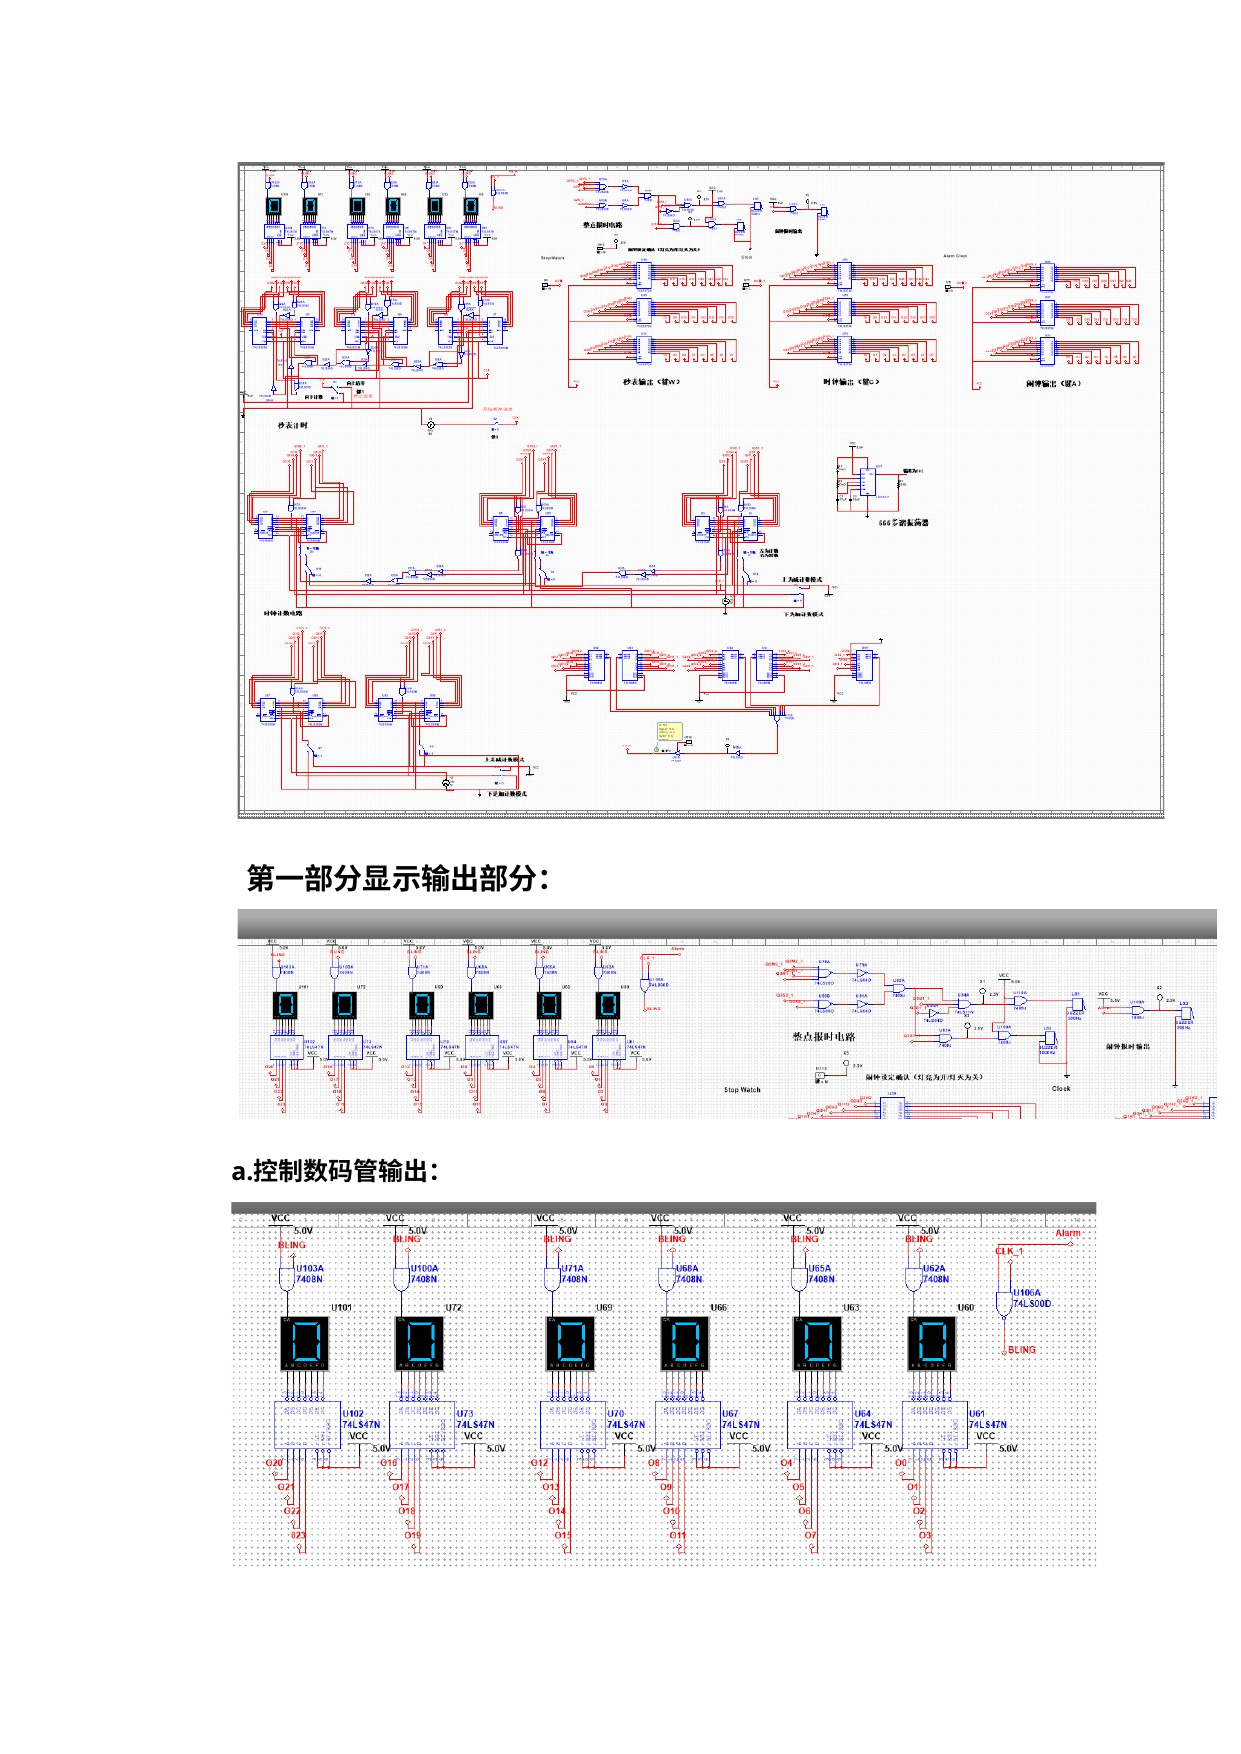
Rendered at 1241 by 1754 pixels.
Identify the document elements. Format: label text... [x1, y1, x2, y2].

picture [237, 162, 1165, 819]
picture [237, 909, 1217, 1119]
list 第一部分显示输出部分： [187, 844, 1053, 909]
picture [231, 1202, 1097, 1567]
list a.控制数码管输出： [231, 1137, 1053, 1202]
